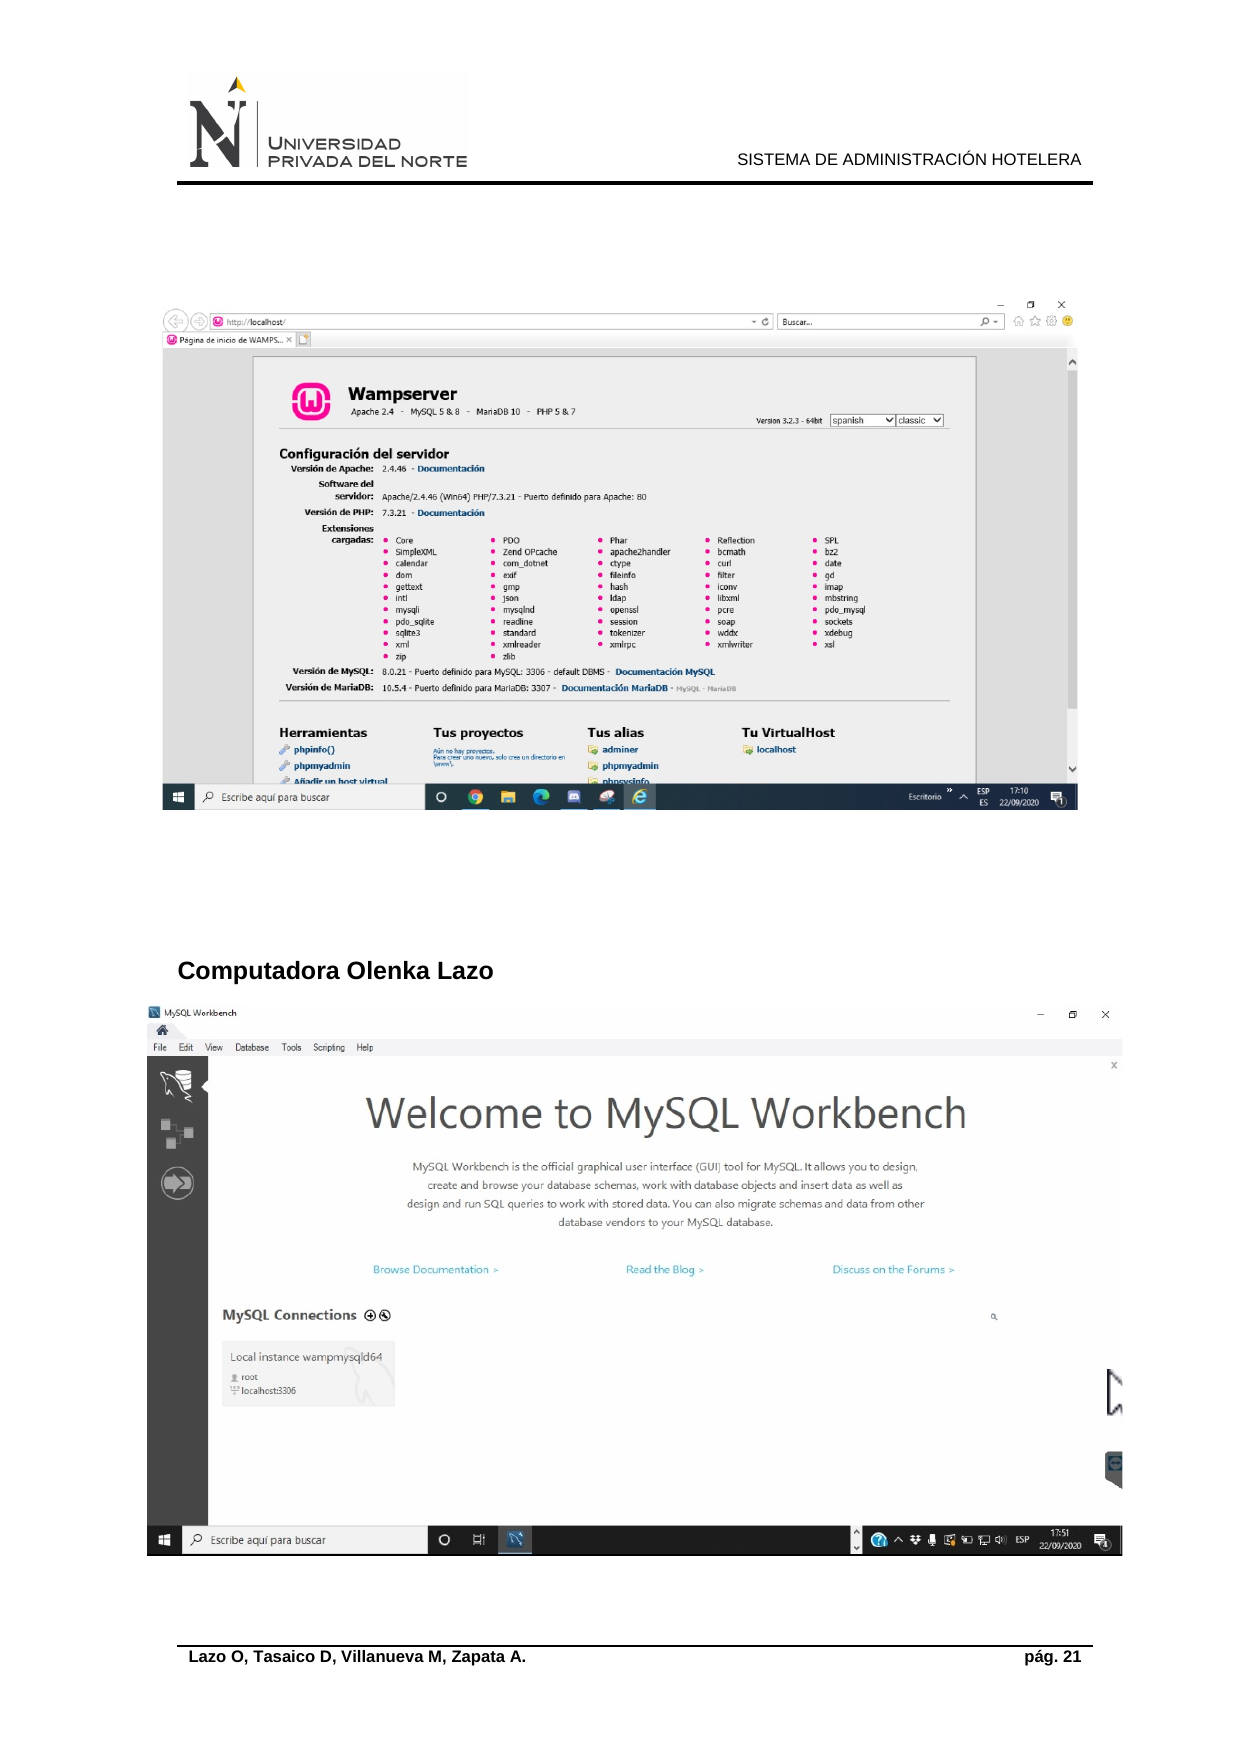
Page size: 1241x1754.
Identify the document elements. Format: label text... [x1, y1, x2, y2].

picture [162, 295, 1078, 810]
picture [188, 73, 469, 169]
picture [147, 1005, 1123, 1556]
text Computadora Olenka Lazo [177, 956, 1092, 985]
